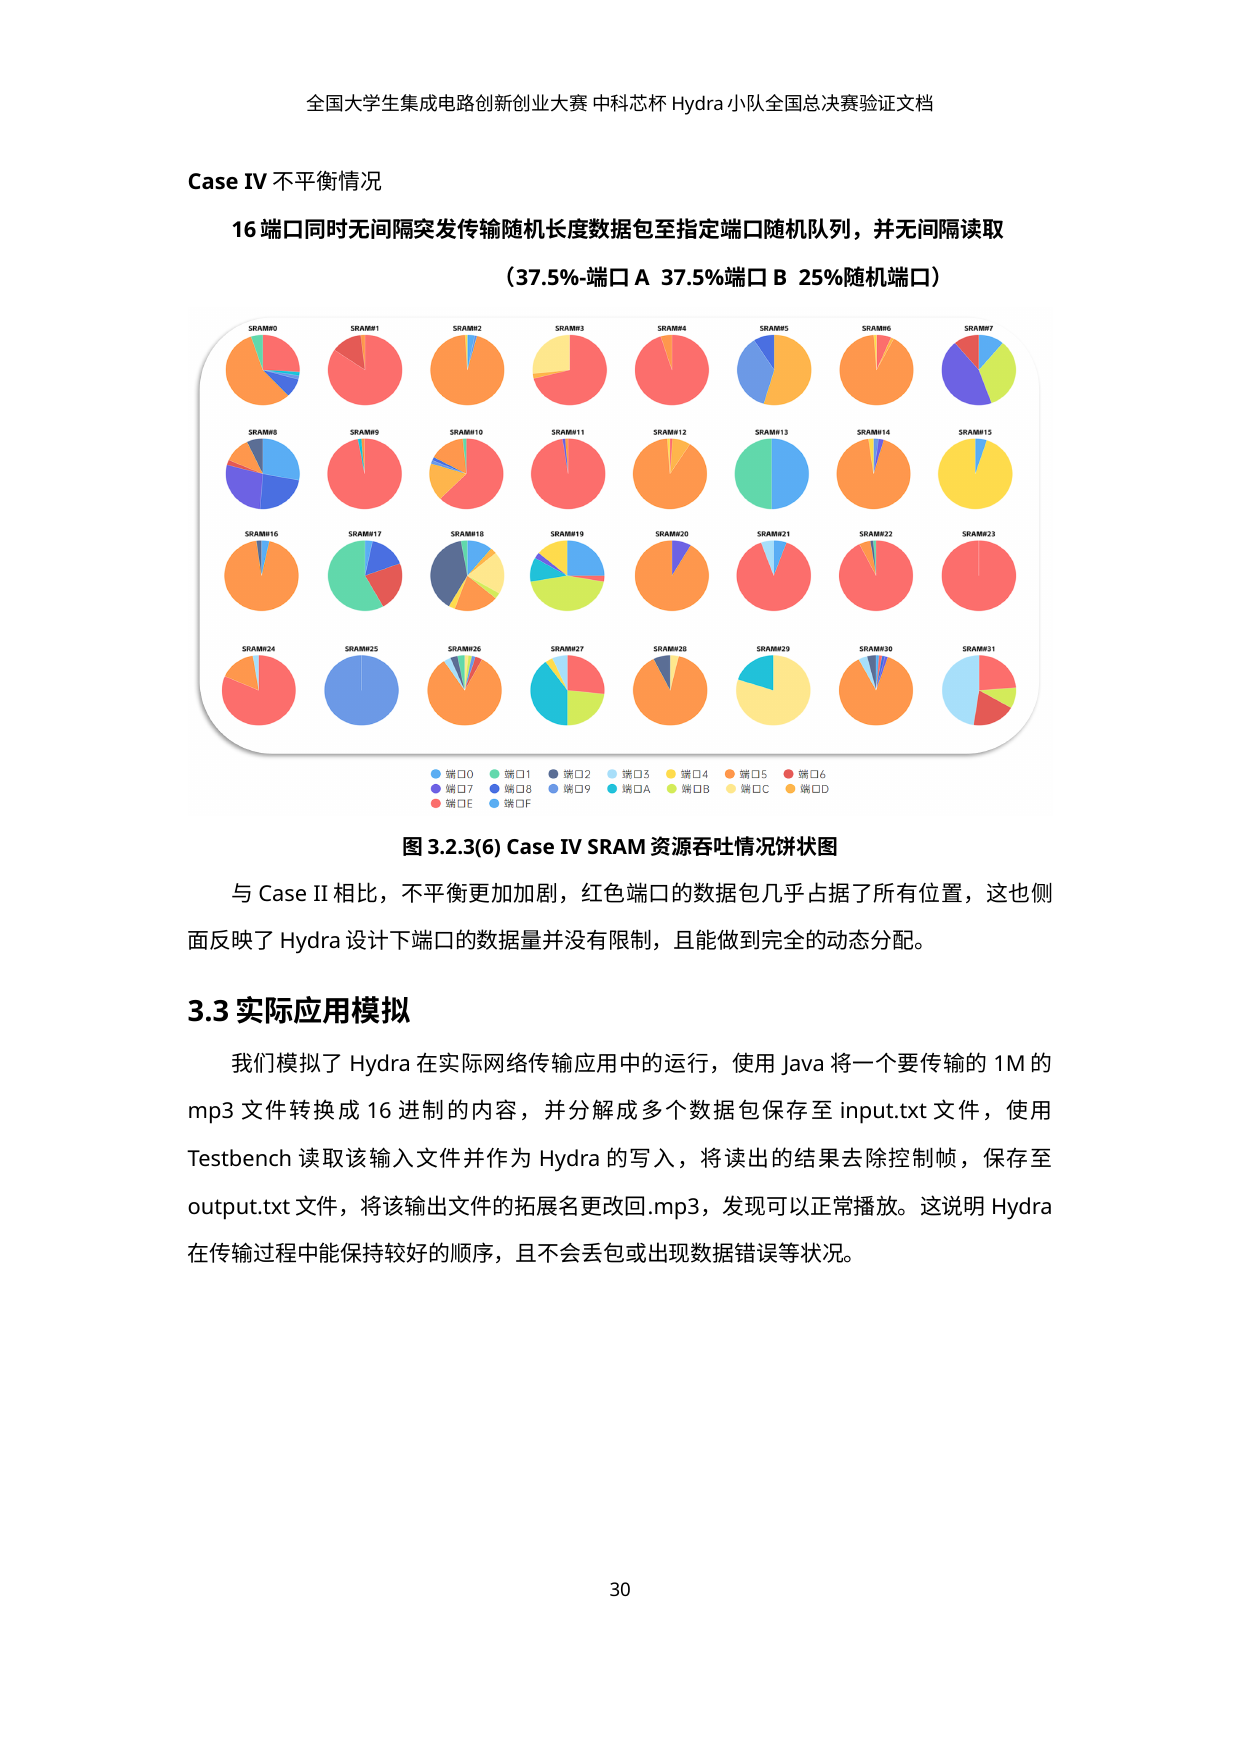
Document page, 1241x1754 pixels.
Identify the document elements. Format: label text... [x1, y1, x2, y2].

text Case IV 不平衡情况 [187, 164, 1053, 196]
picture [187, 307, 1053, 816]
text 我们模拟了Hydra在实际网络传输应用中的运行，使用Java将一个要传输的1M的mp3文件转换成16进制的内容，并分解成多个数据包保存至input.txt文件，使用Testbench读取该输入文件并作为Hydra的写入，将读出的结果去除控制帧，保存至output.txt文件，将该输出文件的拓展名更改回.mp3，发现可以正常播放。这说明Hydra在传输过程中能保持较好的顺序，且不会丢包或出现数据错误等状况。 [187, 1046, 1053, 1268]
text 16端口同时无间隔突发传输随机长度数据包至指定端口随机队列，并无间隔读取 [187, 212, 1053, 244]
subtitle 3.3实际应用模拟 [187, 987, 1053, 1029]
text 图3.2.3(6) Case IV SRAM资源吞吐情况饼状图 [187, 830, 1053, 861]
text 与Case II相比，不平衡更加加剧，红色端口的数据包几乎占据了所有位置，这也侧面反映了Hydra设计下端口的数据量并没有限制，且能做到完全的动态分配。 [187, 876, 1053, 955]
text （37.5%-端口A 37.5%端口B 25%随机端口） [450, 259, 1053, 291]
